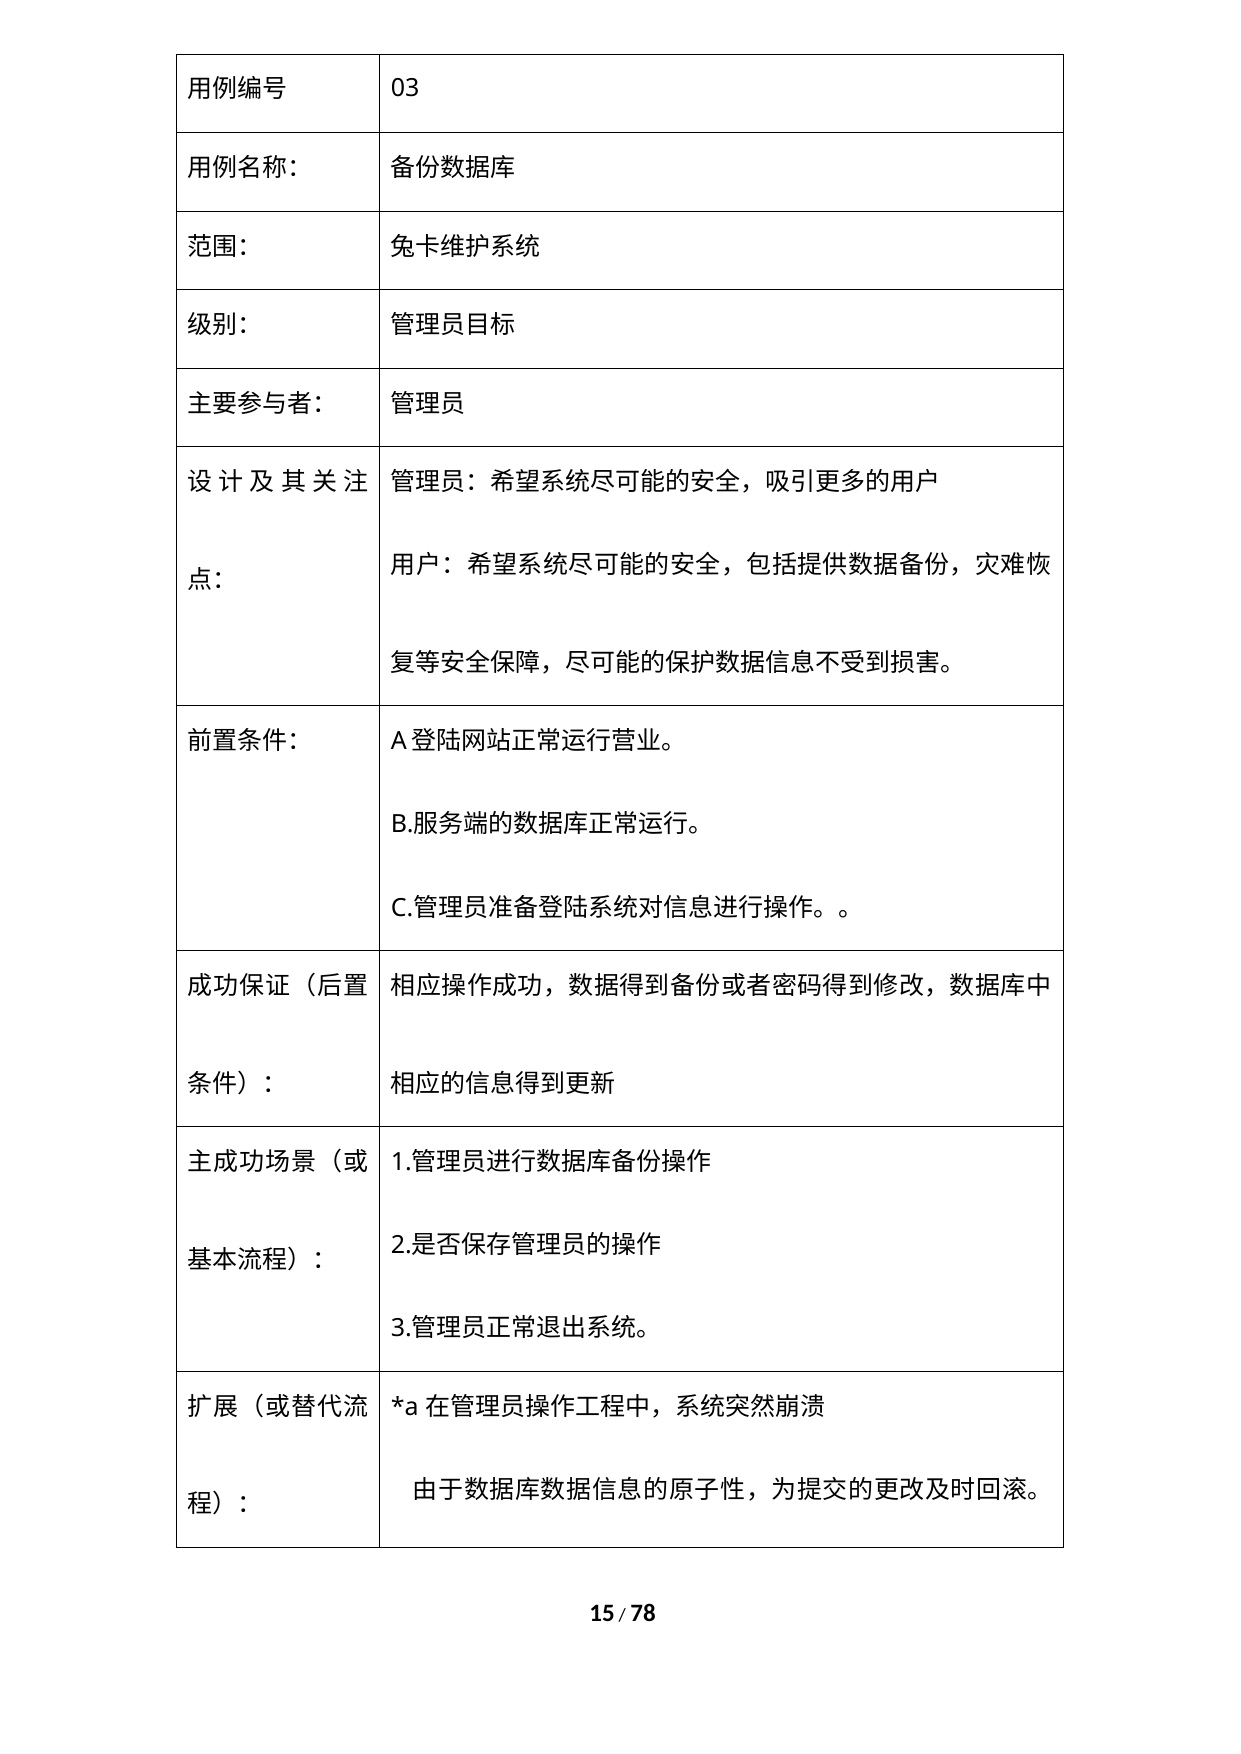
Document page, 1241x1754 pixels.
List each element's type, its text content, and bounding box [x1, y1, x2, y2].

table_cell 范围： [177, 212, 379, 289]
table_cell 管理员目标 [380, 290, 1063, 368]
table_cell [380, 1372, 1063, 1547]
table_cell 兔卡维护系统 [380, 212, 1063, 289]
table_cell 扩展（或替代流程）： [177, 1372, 379, 1547]
table_cell 成功保证（后置条件）： [177, 951, 379, 1126]
table_cell 管理员 [380, 369, 1063, 446]
table_cell 主要参与者： [177, 369, 379, 446]
table_cell 用例编号 [177, 55, 379, 132]
table_cell 管理员：希望系统尽可能的安全，吸引更多的用户 用户：希望系统尽可能的安全，包括提供数据备份，灾难恢复等安全保障，尽可能的保护数据信息不受到损害。 [380, 447, 1063, 705]
table_cell 相应操作成功，数据得到备份或者密码得到修改，数据库中相应的信息得到更新 [380, 951, 1063, 1126]
table_cell 前置条件： [177, 706, 379, 950]
table_cell 主成功场景（或基本流程）： [177, 1127, 379, 1371]
table_cell 设计及其关注点： [177, 447, 379, 705]
table_cell 级别： [177, 290, 379, 368]
table_cell 1.管理员进行数据库备份操作 2.是否保存管理员的操作 3.管理员正常退出系统。 [380, 1127, 1063, 1371]
table_cell 用例名称： [177, 133, 379, 211]
table_cell 备份数据库 [380, 133, 1063, 211]
table_cell A登陆网站正常运行营业。 B.服务端的数据库正常运行。 C.管理员准备登陆系统对信息进行操作。。 [380, 706, 1063, 950]
table_cell 03 [380, 55, 1063, 132]
